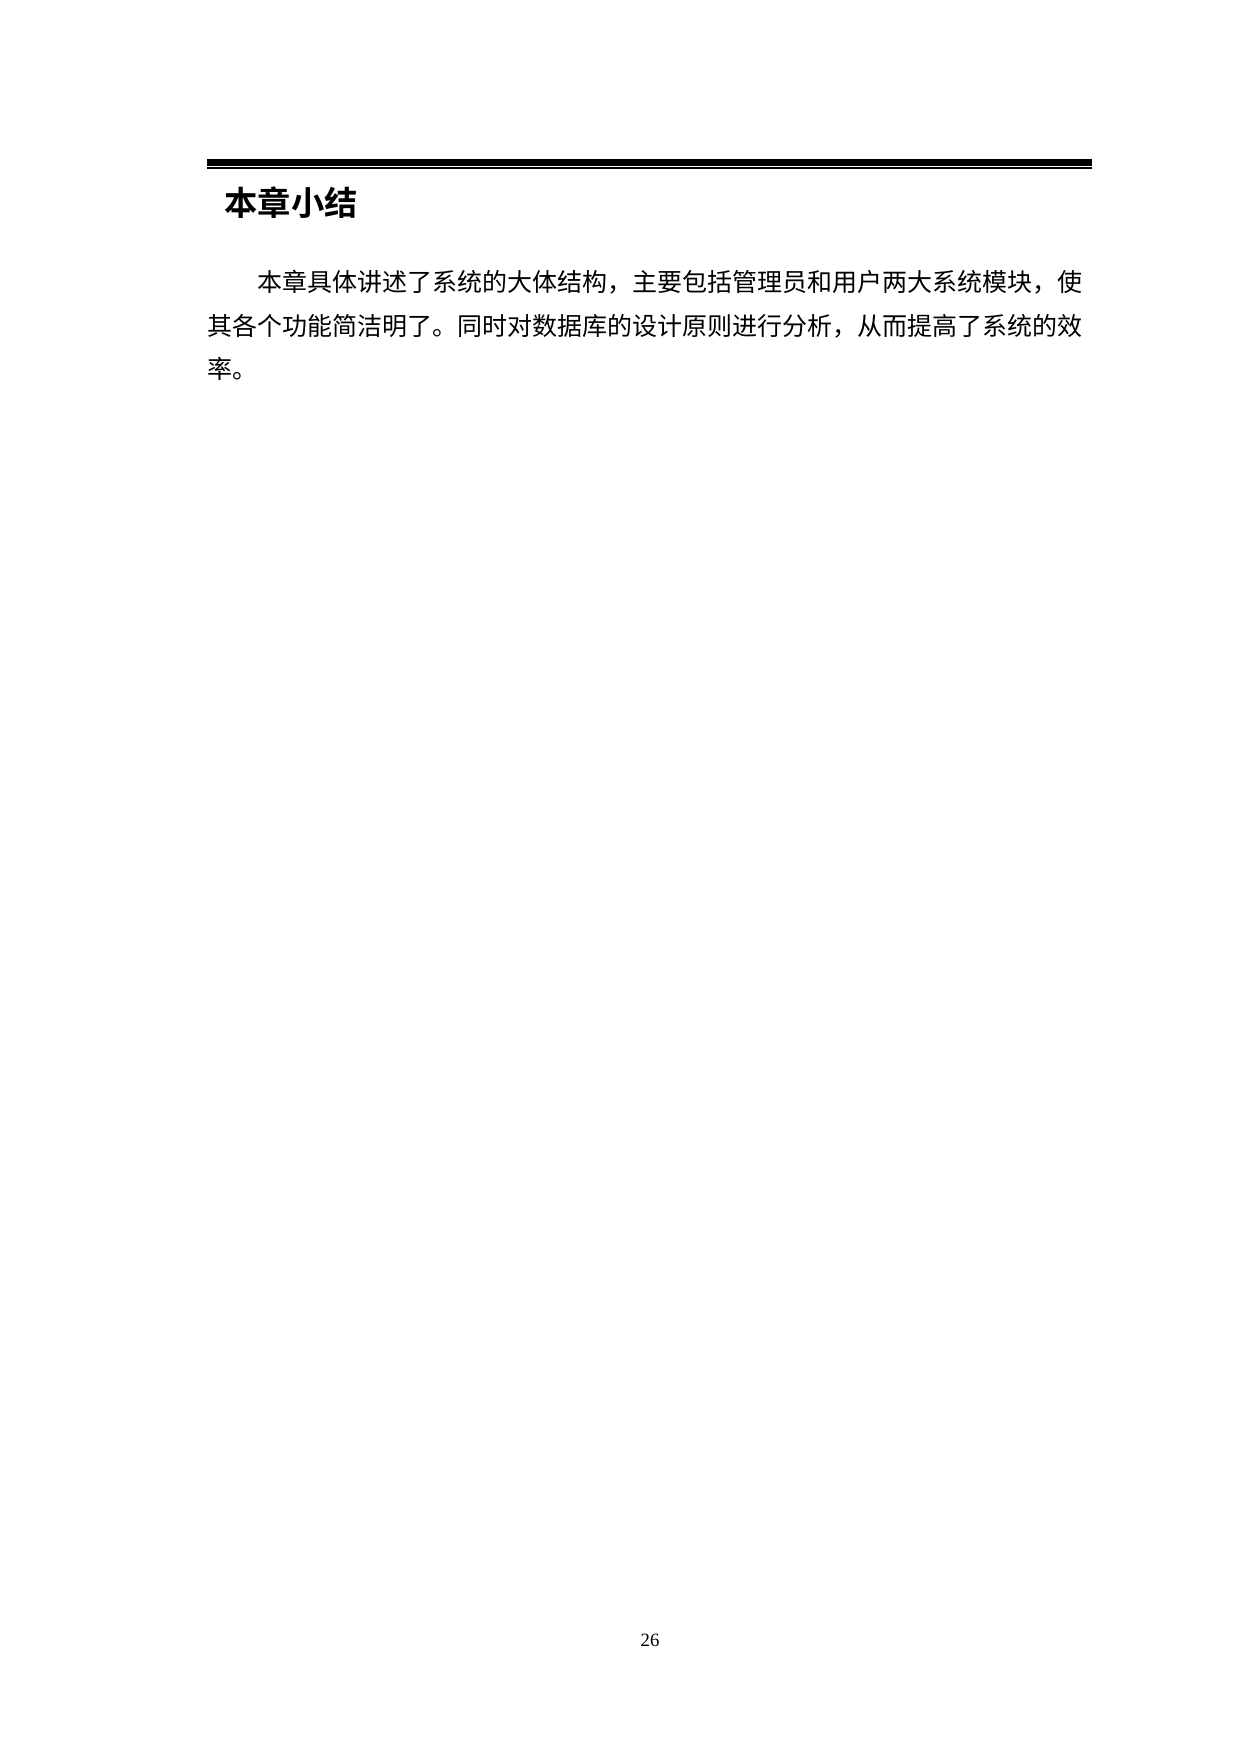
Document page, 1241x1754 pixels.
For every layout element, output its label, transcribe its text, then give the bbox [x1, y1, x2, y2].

text 本章具体讲述了系统的大体结构，主要包括管理员和用户两大系统模块，使其各个功能简洁明了。同时对数据库的设计原则进行分析，从而提高了系统的效率。 [207, 262, 1092, 386]
subtitle 本章小结 [207, 177, 1092, 225]
